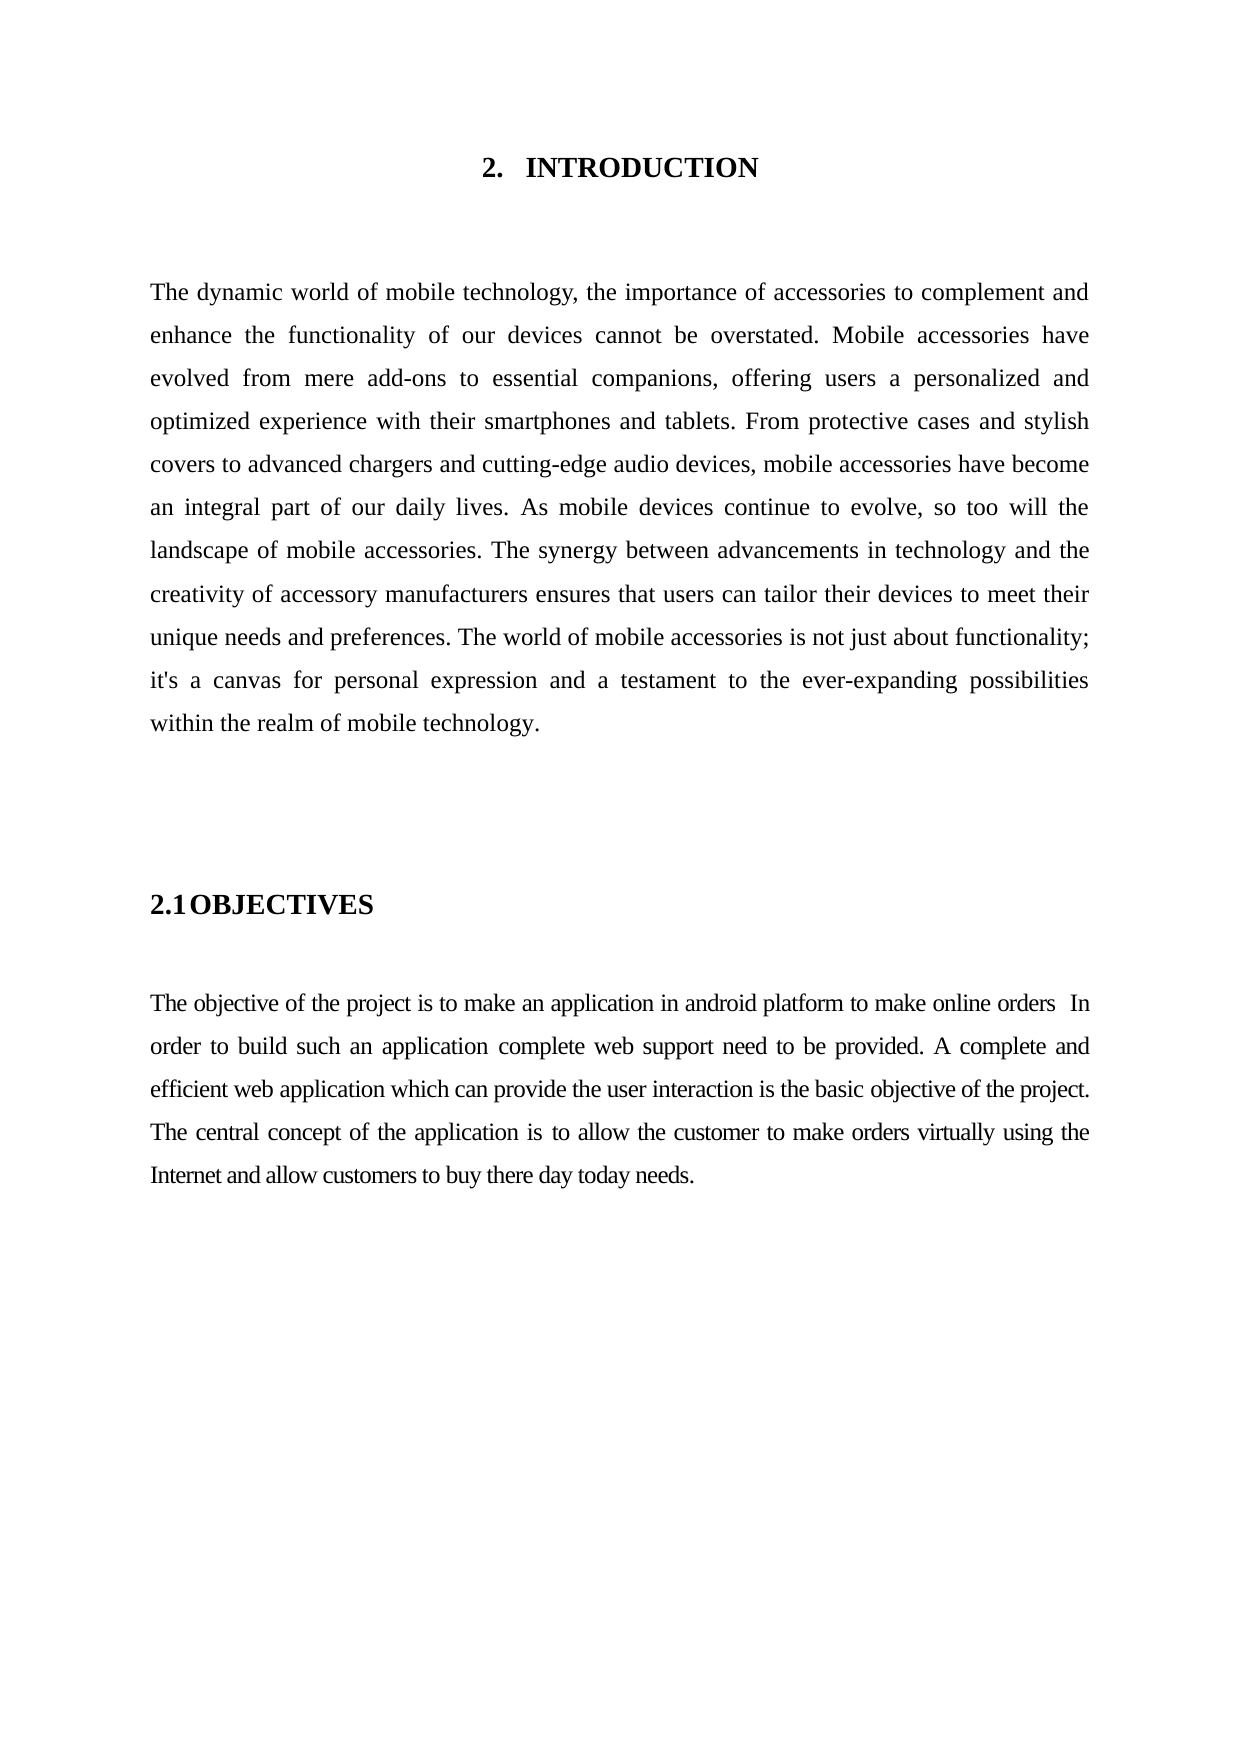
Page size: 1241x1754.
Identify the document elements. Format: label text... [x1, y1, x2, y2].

text 2. INTRODUCTION [150, 150, 1090, 183]
text The dynamic world of mobile technology, the importance of accessories to complement and enhance the functionality of our devices cannot be overstated. Mobile accessories have evolved from mere add-ons to essential companions, offering users a personalized and optimized experience with their smartphones and tablets. From protective cases and stylish covers to advanced chargers and cutting-edge audio devices, mobile accessories have become an integral part of our daily lives. As mobile devices continue to evolve, so too will the landscape of mobile accessories. The synergy between advancements in technology and the creativity of accessory manufacturers ensures that users can tailor their devices to meet their unique needs and preferences. The world of mobile accessories is not just about functionality; it's a canvas for personal expression and a testament to the ever-expanding possibilities within the realm of mobile technology. [150, 277, 1090, 737]
list The objective of the project is to make an application in android platform to make online orders In order to build such an application complete web support need to be provided. A complete and efficient web application which can provide the user interaction is the basic objective of the project. The central concept of the application is to allow the customer to make orders virtually using the Internet and allow customers to buy there day today needs. [150, 988, 1090, 1189]
list OBJECTIVES [150, 887, 1128, 921]
